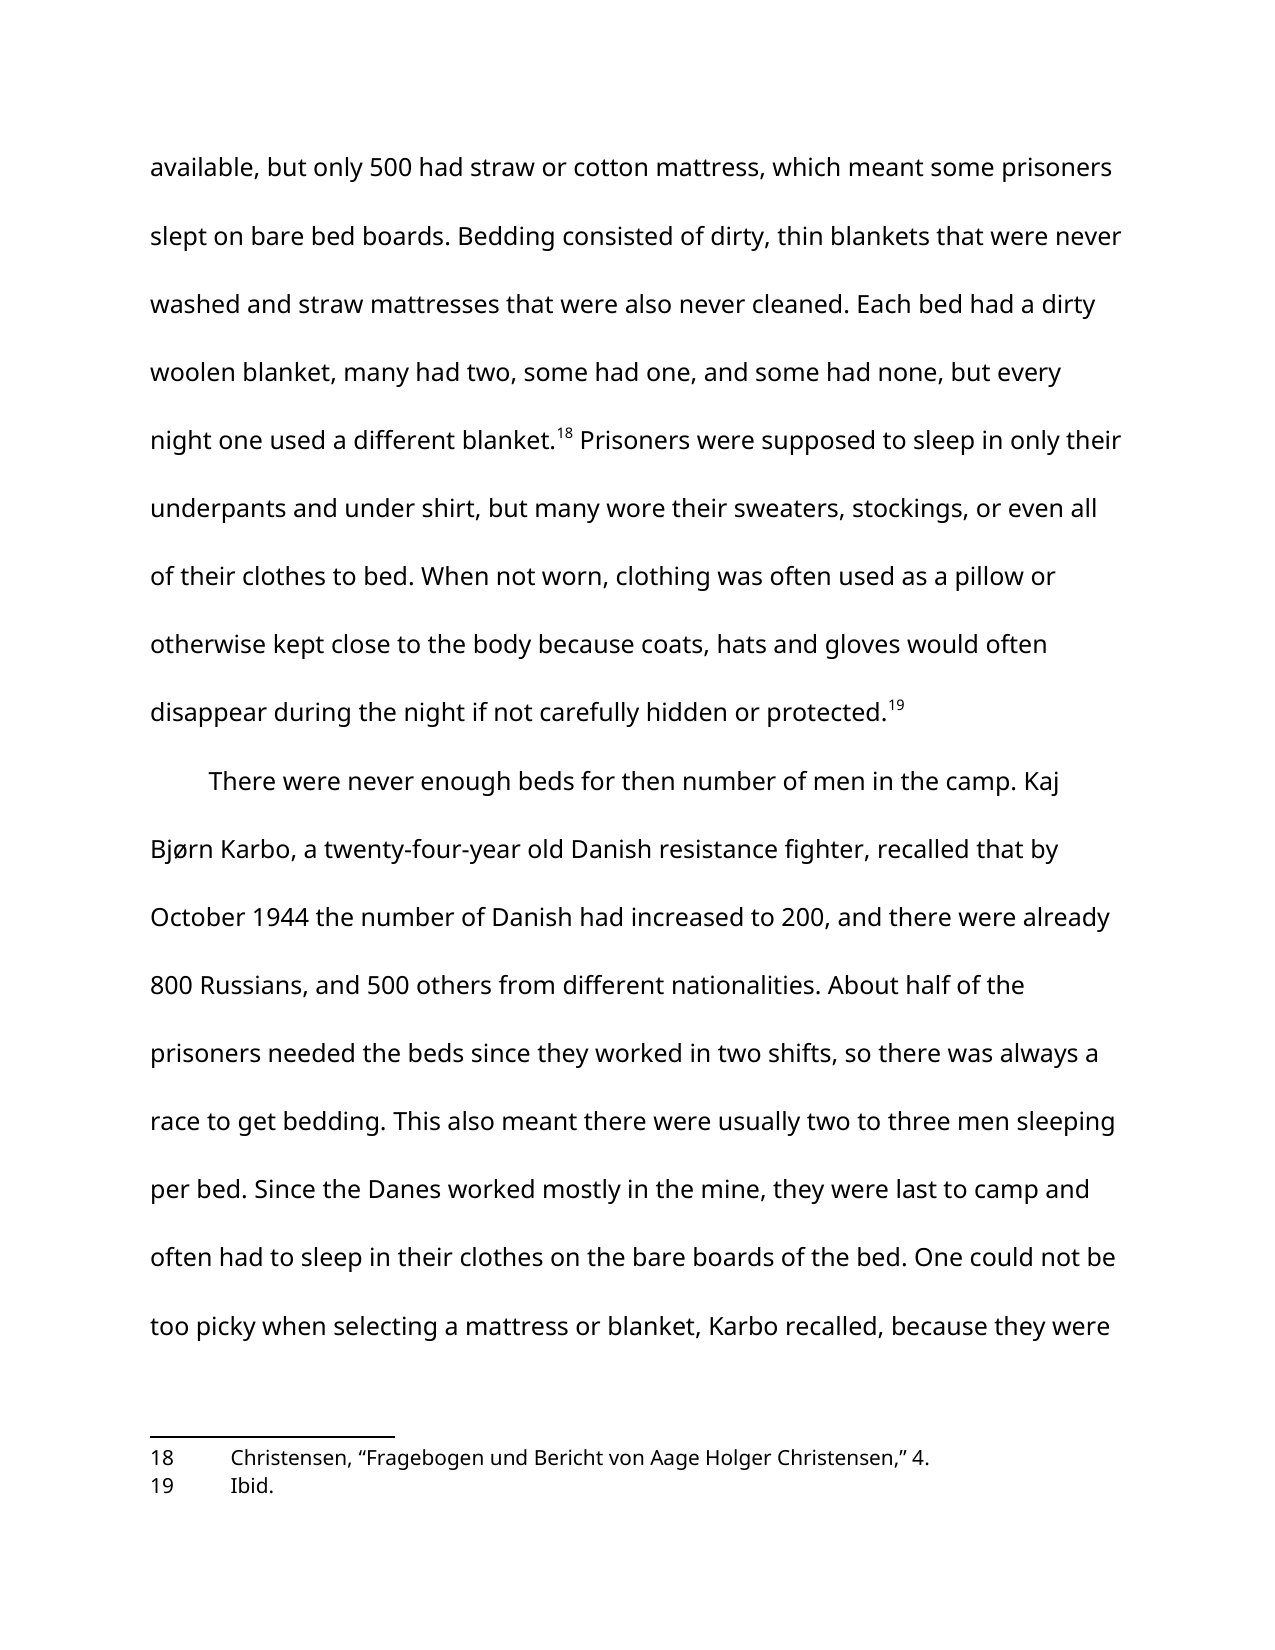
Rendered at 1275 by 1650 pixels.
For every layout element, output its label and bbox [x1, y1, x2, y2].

text [150, 150, 1125, 729]
text [150, 763, 1125, 1342]
